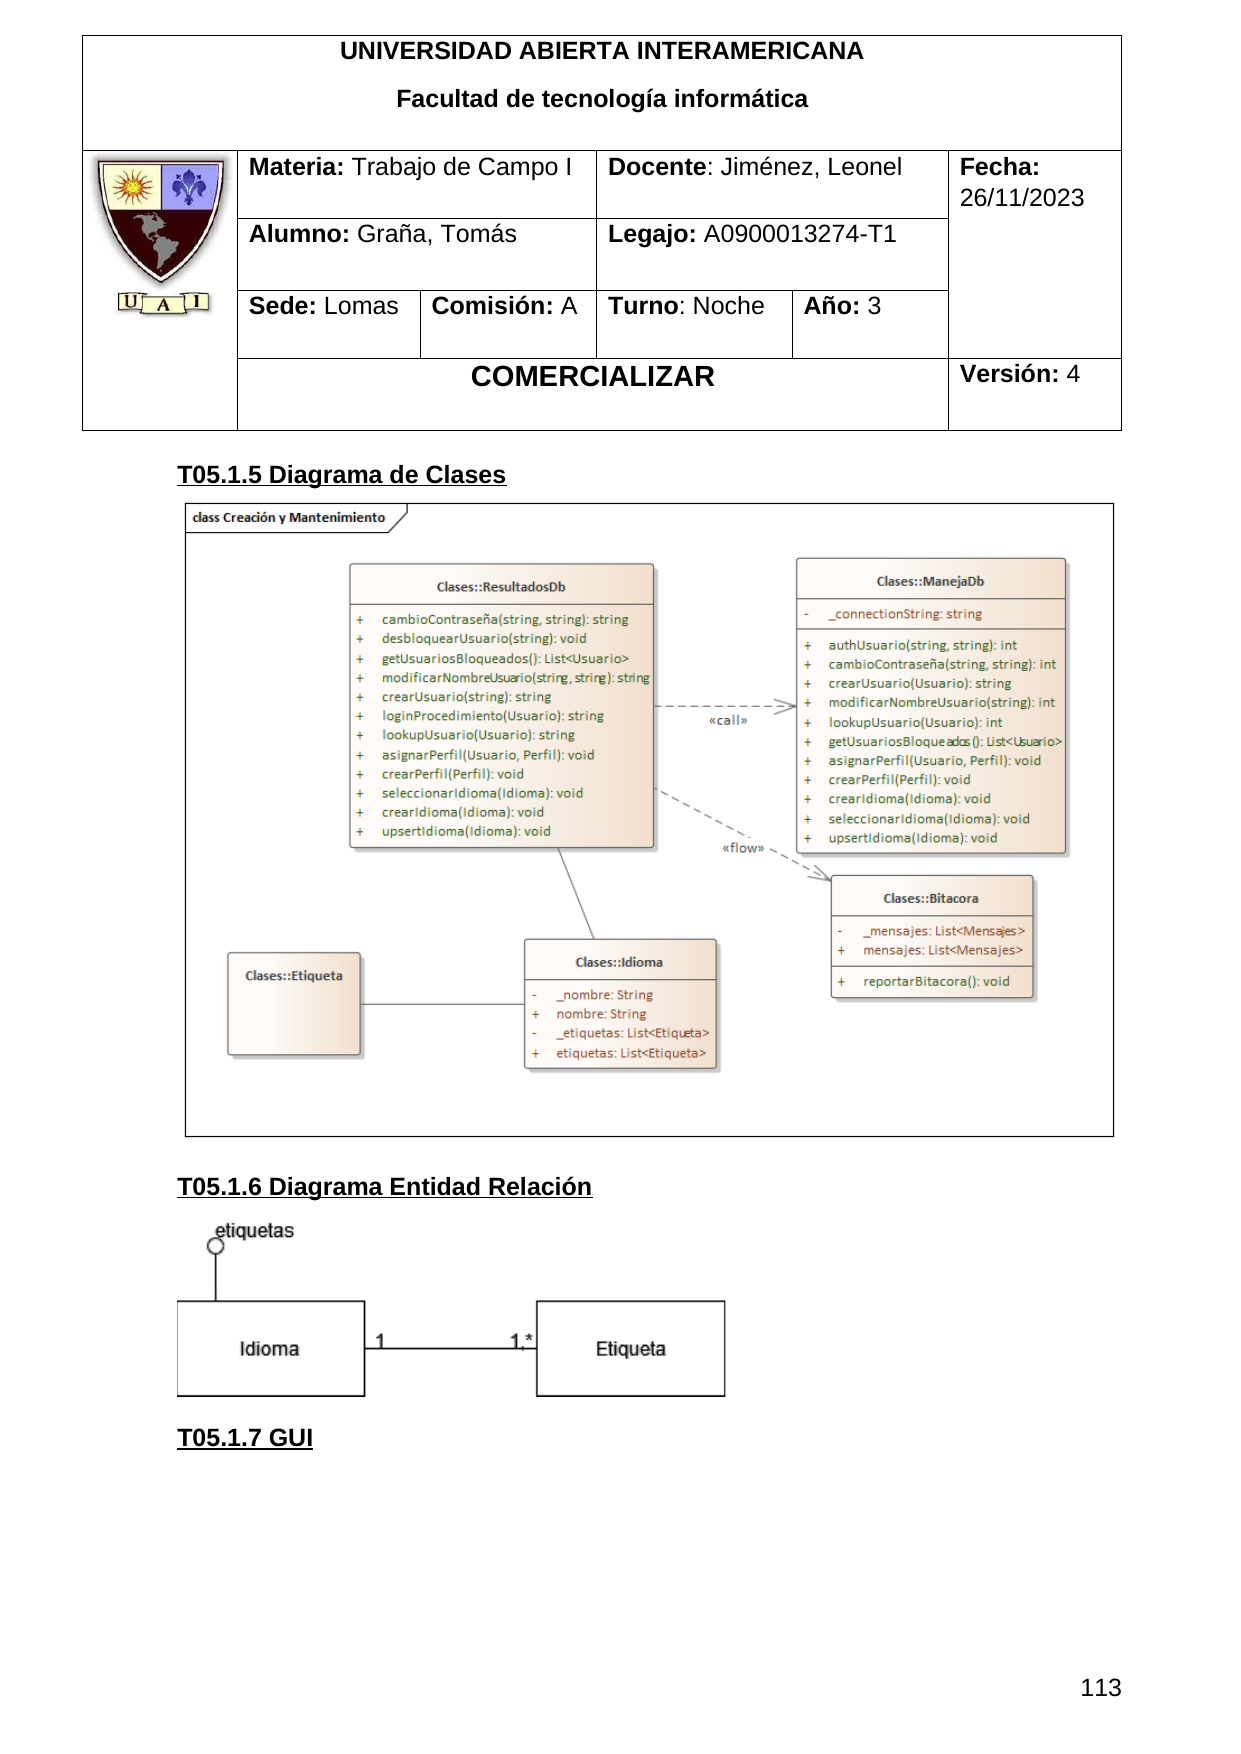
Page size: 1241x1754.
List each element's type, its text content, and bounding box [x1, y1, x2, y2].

picture [177, 495, 1122, 1145]
subtitle T05.1.7 GUI [177, 1423, 1122, 1452]
picture [87, 151, 234, 320]
picture [177, 1207, 726, 1397]
subtitle T05.1.6 Diagrama Entidad Relación [177, 1172, 1122, 1201]
subtitle T05.1.5 Diagrama de Clases [177, 460, 1122, 488]
